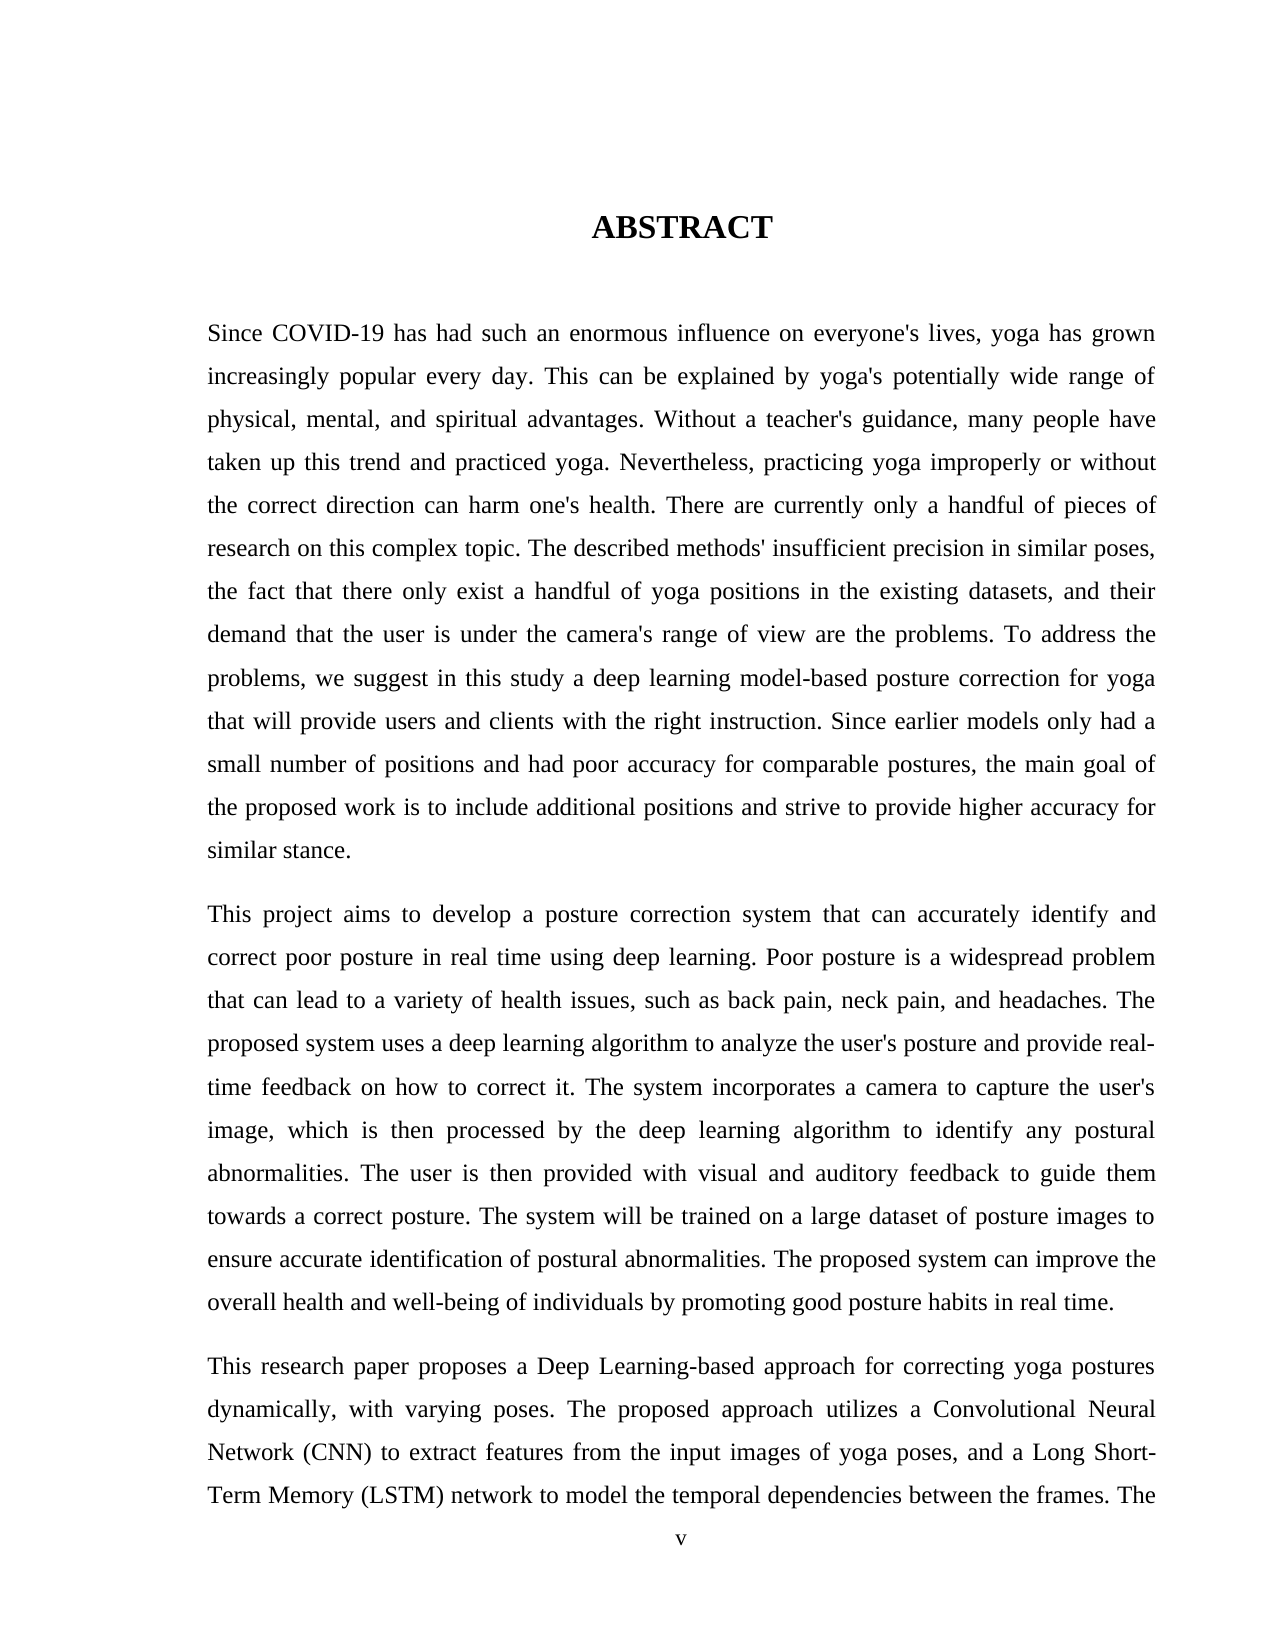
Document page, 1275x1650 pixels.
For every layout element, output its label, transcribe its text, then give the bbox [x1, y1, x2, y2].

subtitle ABSTRACT [210, 207, 1154, 245]
text Since COVID-19 has had such an enormous influence on everyone's lives, yoga has grown increasingly popular every day. This can be explained by yoga's potentially wide range of physical, mental, and spiritual advantages. Without a teacher's guidance, many people have taken up this trend and practiced yoga. Nevertheless, practicing yoga improperly or without the correct direction can harm one's health. There are currently only a handful of pieces of research on this complex topic. The described methods' insufficient precision in similar poses, the fact that there only exist a handful of yoga positions in the existing datasets, and their demand that the user is under the camera's range of view are the problems. To address the problems, we suggest in this study a deep learning model-based posture correction for yoga that will provide users and clients with the right instruction. Since earlier models only had a small number of positions and had poor accuracy for comparable postures, the main goal of the proposed work is to include additional positions and strive to provide higher accuracy for similar stance. [207, 318, 1157, 864]
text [207, 1351, 1156, 1509]
text This project aims to develop a posture correction system that can accurately identify and correct poor posture in real time using deep learning. Poor posture is a widespread problem that can lead to a variety of health issues, such as back pain, neck pain, and headaches. The proposed system uses a deep learning algorithm to analyze the user's posture and provide real-time feedback on how to correct it. The system incorporates a camera to capture the user's image, which is then processed by the deep learning algorithm to identify any postural abnormalities. The user is then provided with visual and auditory feedback to guide them towards a correct posture. The system will be trained on a large dataset of posture images to ensure accurate identification of postural abnormalities. The proposed system can improve the overall health and well-being of individuals by promoting good posture habits in real time. [207, 899, 1157, 1316]
